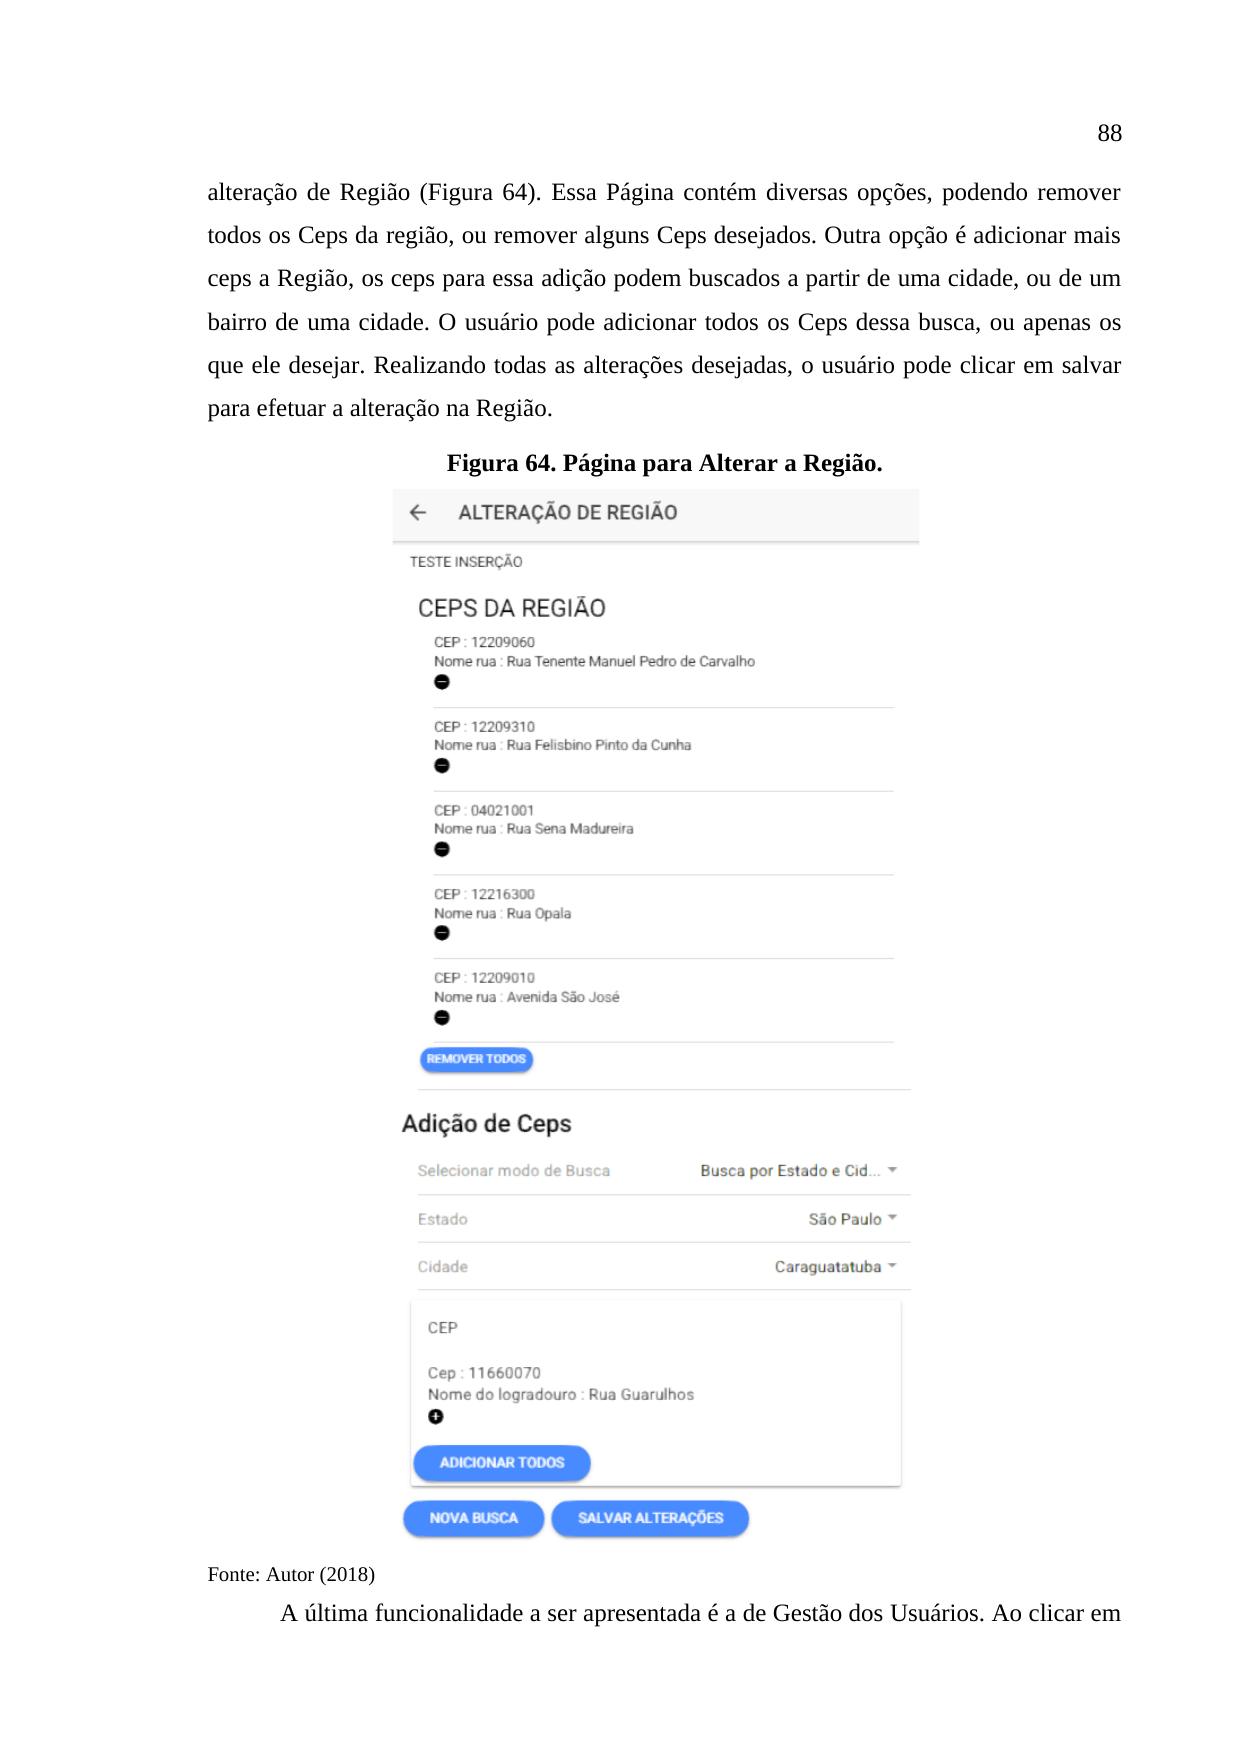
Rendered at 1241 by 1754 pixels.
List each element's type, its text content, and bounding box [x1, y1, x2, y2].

text Figura 64. Página para Alterar a Região. [207, 448, 1122, 477]
text Fonte: Autor (2018) [207, 1562, 1122, 1586]
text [207, 177, 1122, 422]
picture [392, 489, 920, 1548]
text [207, 1598, 1122, 1627]
